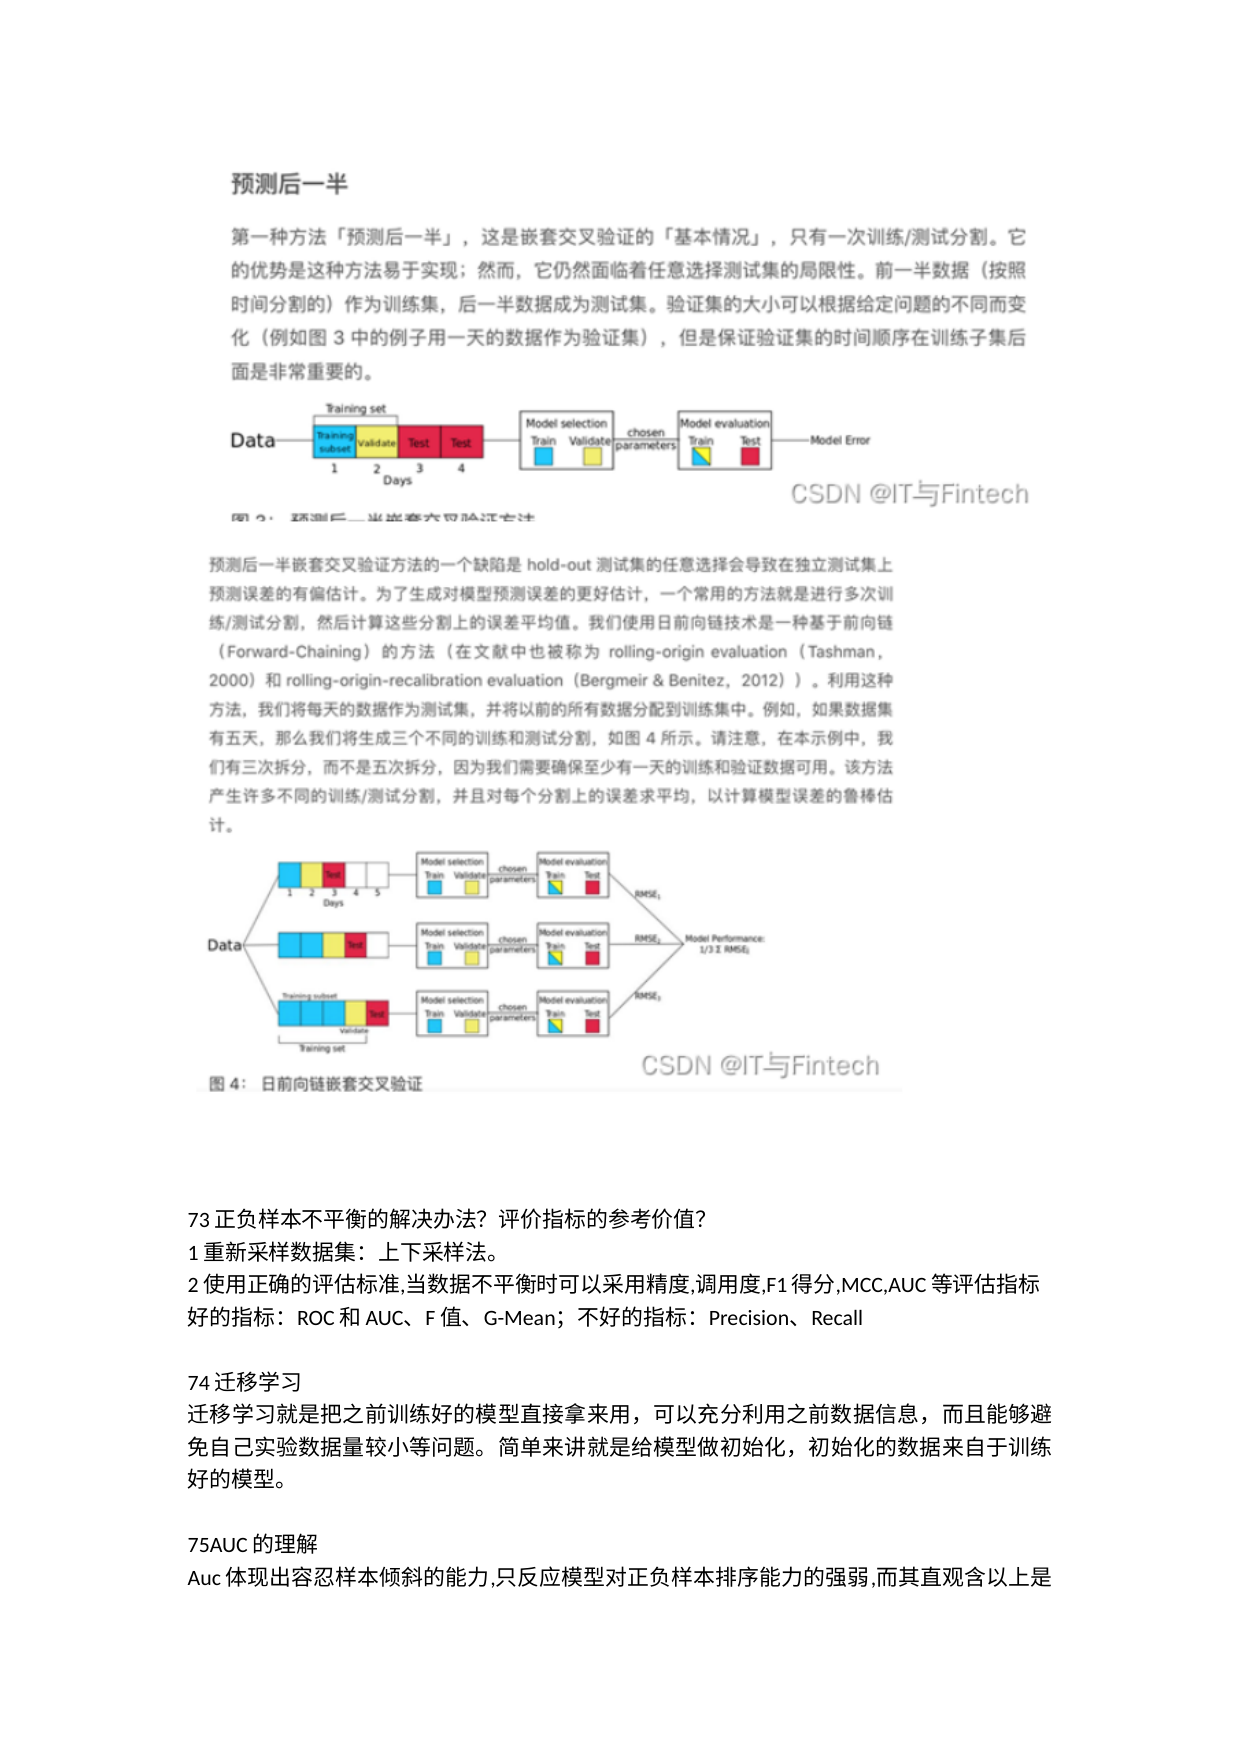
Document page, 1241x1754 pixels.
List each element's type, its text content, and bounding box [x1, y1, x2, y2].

text 74迁移学习 [187, 1364, 1053, 1397]
text 迁移学习就是把之前训练好的模型直接拿来用，可以充分利用之前数据信息，而且能够避免自己实验数据量较小等问题。简单来讲就是给模型做初始化，初始化的数据来自于训练好的模型。 [187, 1397, 1053, 1494]
text 好的指标：ROC和AUC、F值、G-Mean；不好的指标：Precision、Recall [187, 1299, 1053, 1332]
text 2使用正确的评估标准,当数据不平衡时可以采用精度,调用度,F1得分,MCC,AUC等评估指标 [187, 1267, 1053, 1299]
text 75AUC的理解 [187, 1527, 1053, 1559]
text 1重新采样数据集：上下采样法。 [187, 1234, 1053, 1267]
picture [187, 162, 1053, 1107]
text 73正负样本不平衡的解决办法？评价指标的参考价值？ [187, 1202, 1053, 1234]
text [187, 1559, 1053, 1592]
